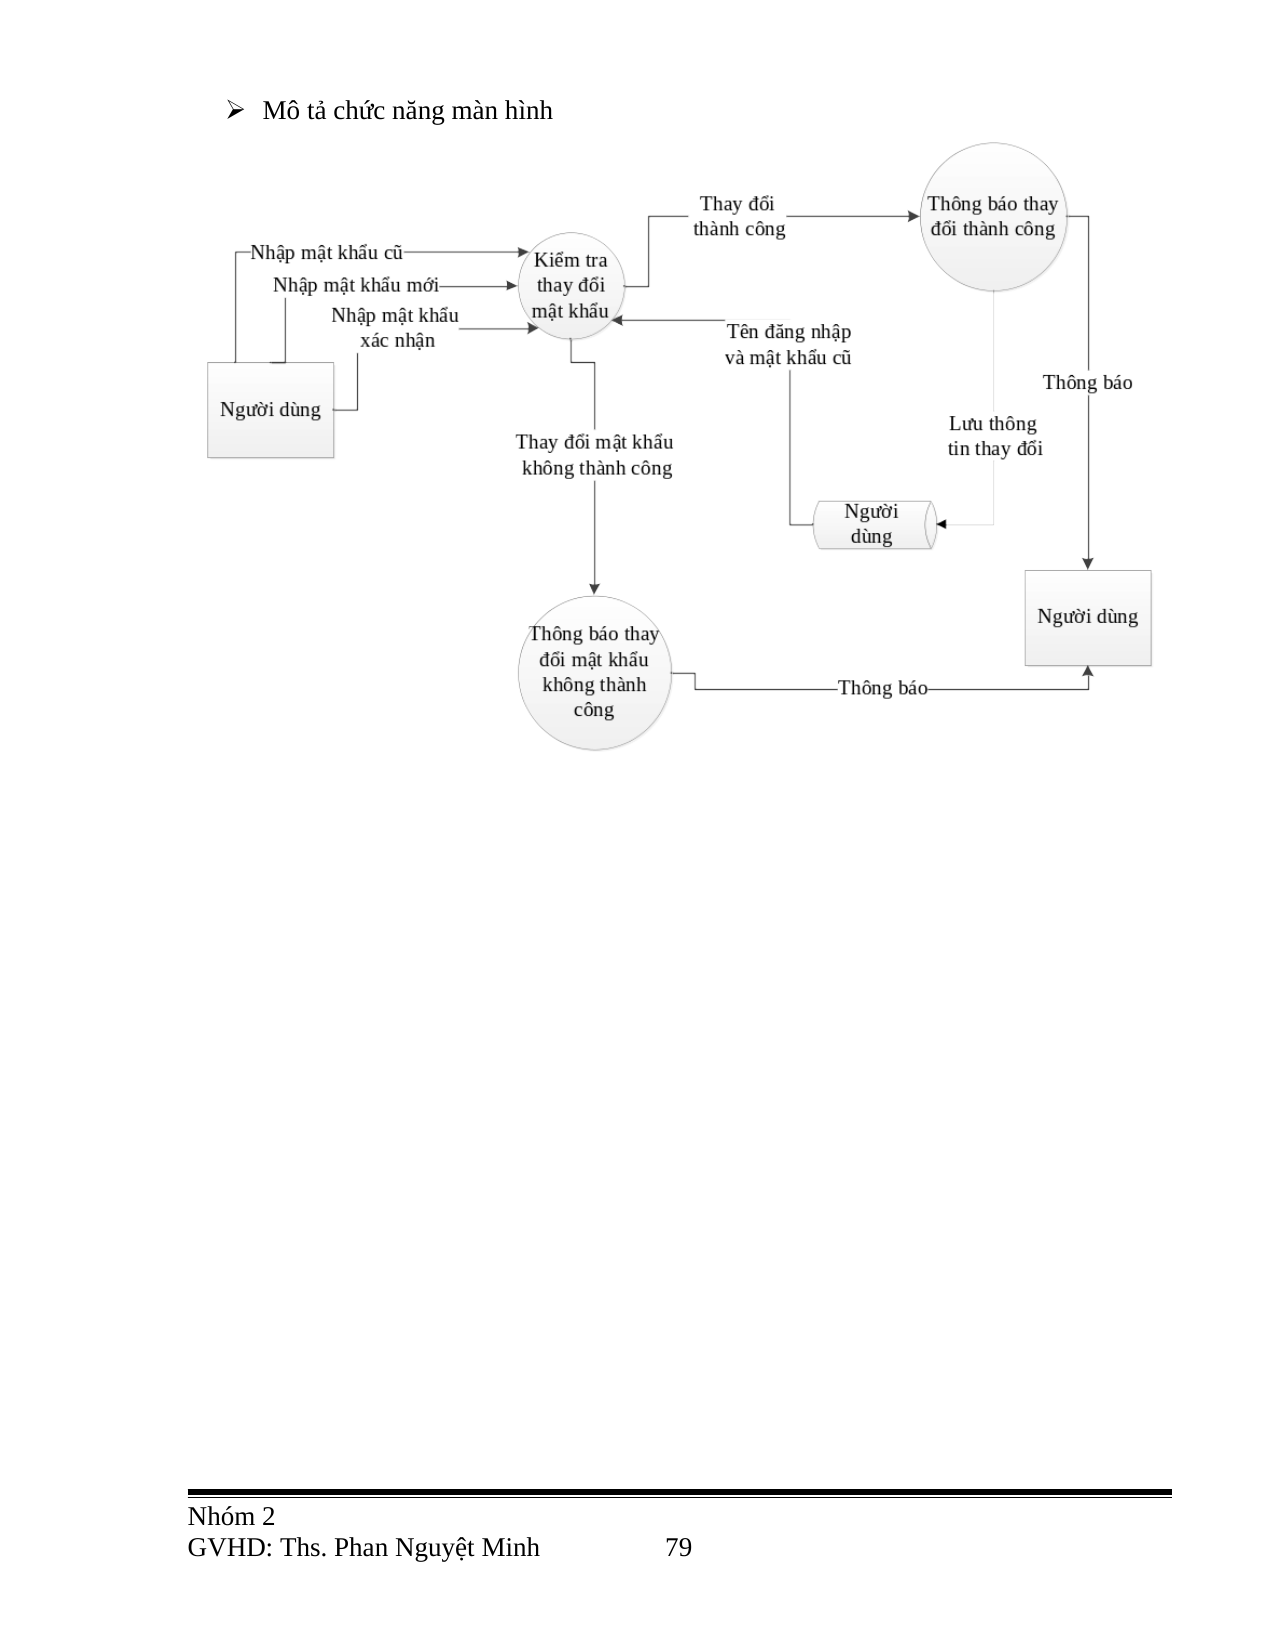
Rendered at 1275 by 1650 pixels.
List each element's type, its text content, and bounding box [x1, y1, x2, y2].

list Mô tả chức năng màn hình [225, 94, 1172, 125]
